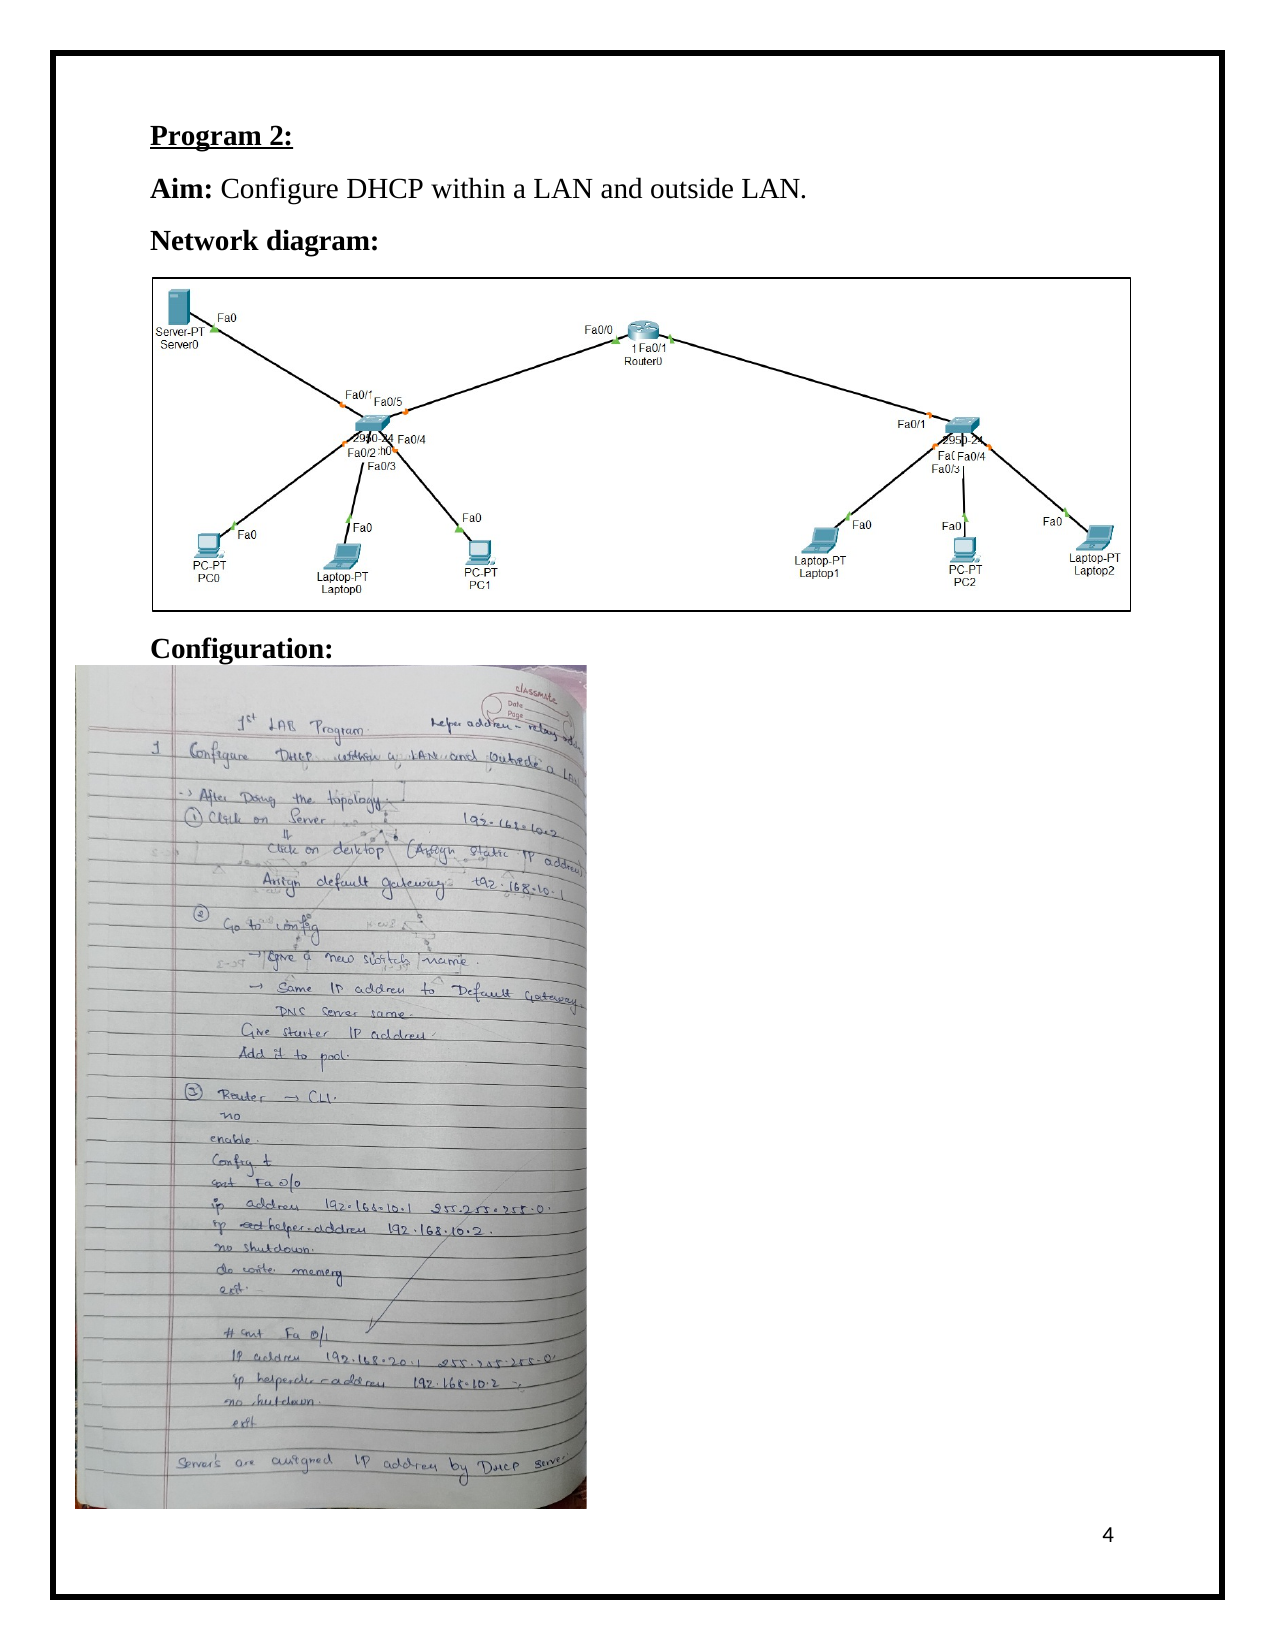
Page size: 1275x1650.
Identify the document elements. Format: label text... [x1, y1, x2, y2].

text Network diagram: [150, 223, 1200, 257]
text Configuration: [150, 293, 1200, 664]
text Program 2: [150, 118, 1200, 152]
picture [75, 665, 587, 1509]
text Aim: Configure DHCP within a LAN and outside LAN. [150, 171, 1200, 204]
picture [155, 288, 1121, 293]
